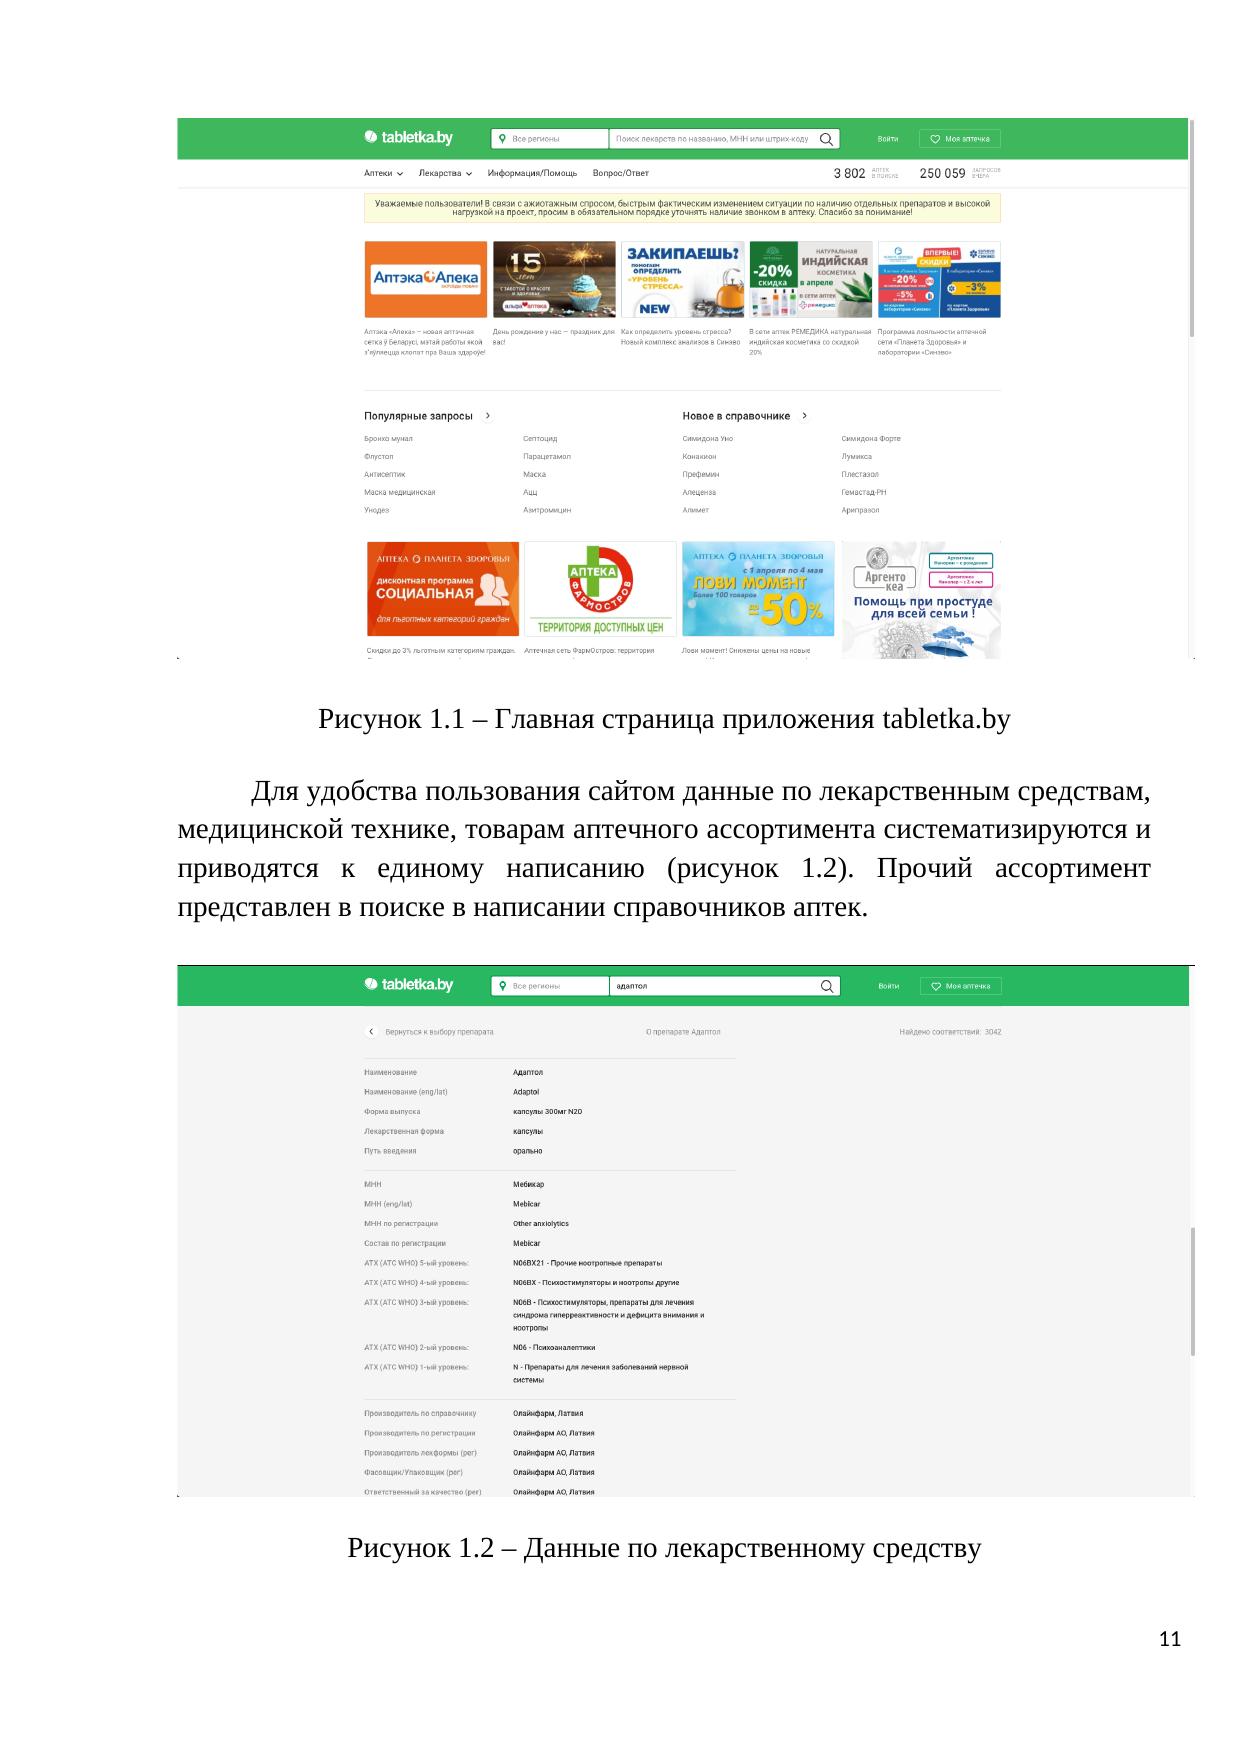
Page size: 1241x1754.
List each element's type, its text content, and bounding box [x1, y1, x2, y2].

picture [177, 118, 1195, 659]
text Рисунок 1.2 – Данные по лекарственному средству [177, 1530, 1152, 1563]
text Рисунок 1.1 – Главная страница приложения tabletka.by [177, 701, 1152, 734]
text Для удобства пользования сайтом данные по лекарственным средствам, медицинской технике, товарам аптечного ассортимента систематизируются и приводятся к единому написанию (рисунок 1.2). Прочий ассортимент представлен в поиске в написании справочников аптек. [177, 773, 1152, 922]
picture [177, 965, 1195, 1497]
